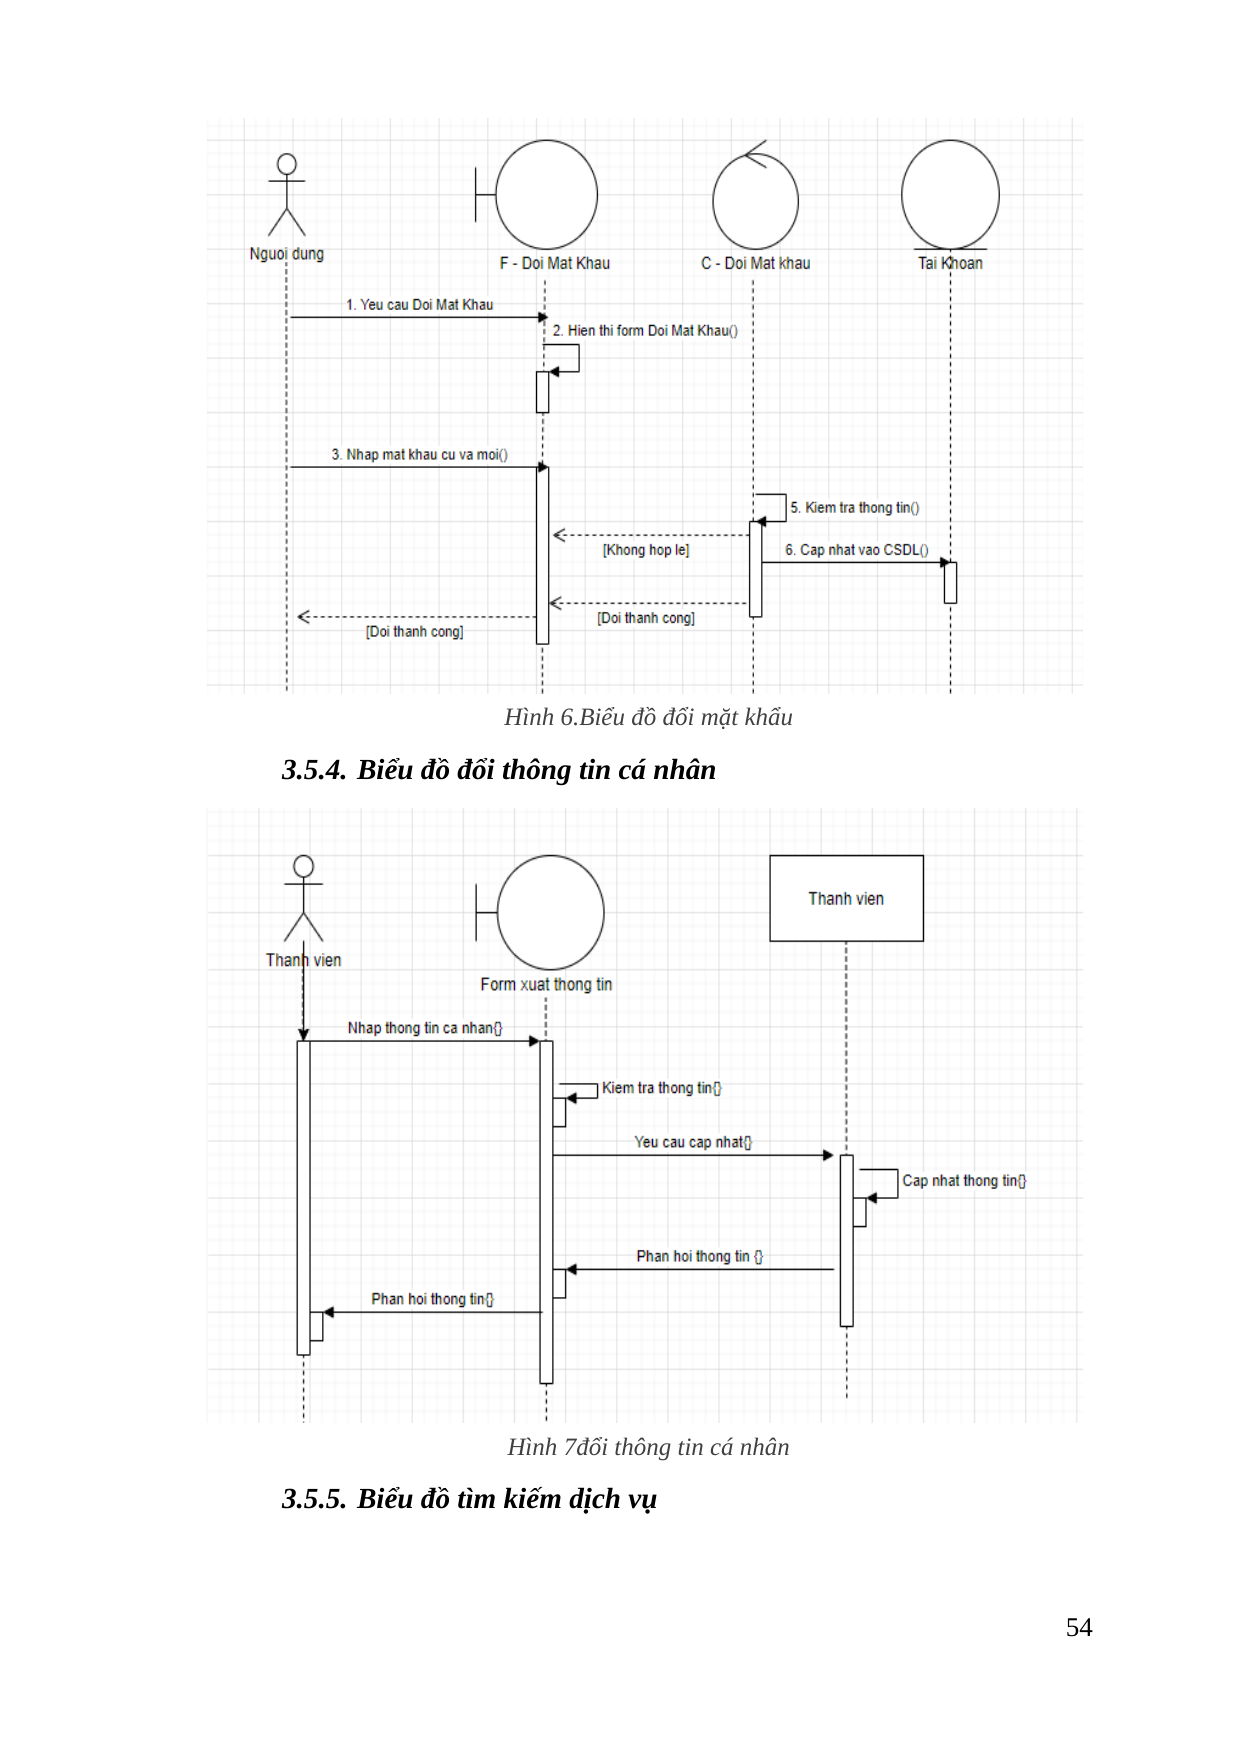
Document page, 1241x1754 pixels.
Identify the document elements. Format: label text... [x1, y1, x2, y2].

list Biểu đồ đổi thông tin cá nhân [282, 752, 1092, 786]
picture [206, 808, 1084, 1423]
picture [206, 118, 1084, 694]
list Biểu đồ tìm kiếm dịch vụ [282, 1481, 1092, 1515]
